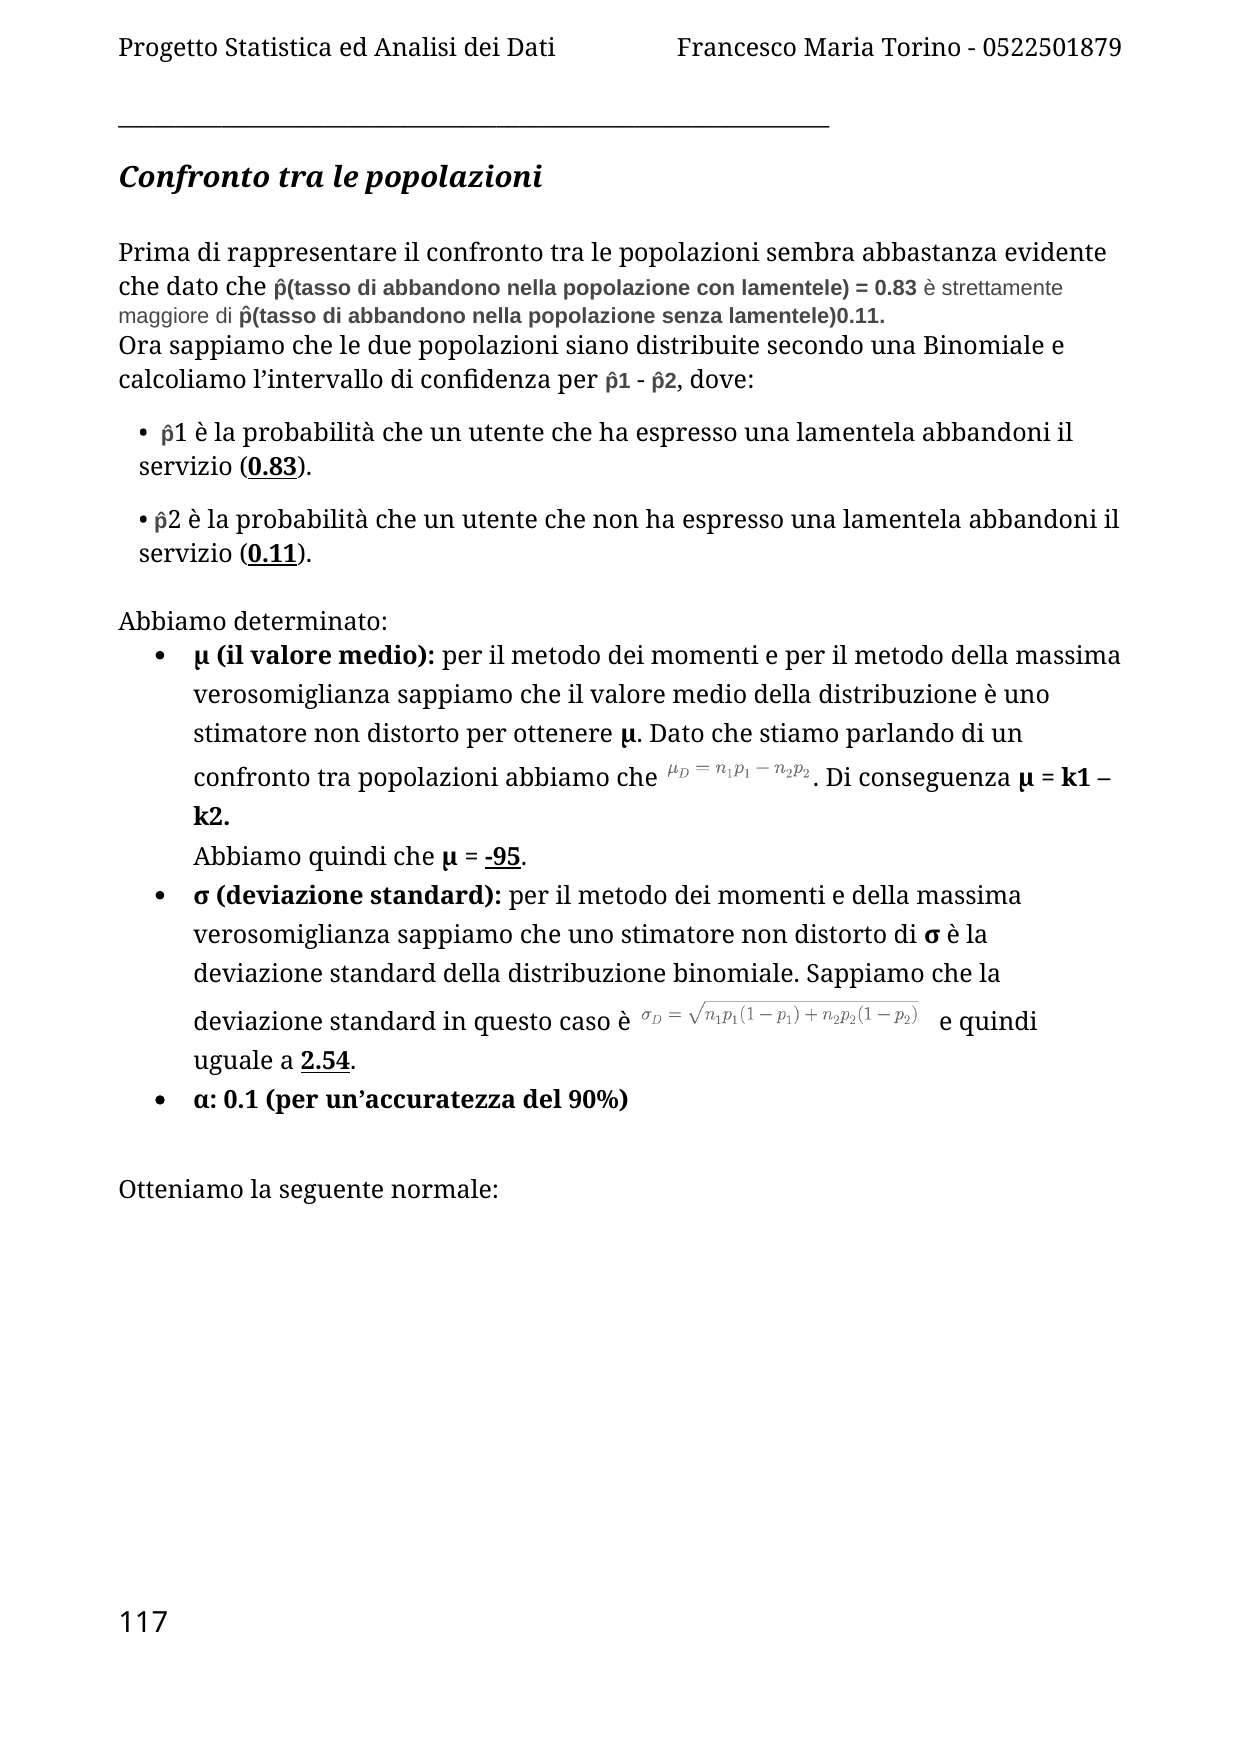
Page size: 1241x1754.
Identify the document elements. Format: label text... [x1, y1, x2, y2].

list α: 0.1 (per un’accuratezza del 90%) [156, 1082, 1122, 1116]
list σ (deviazione standard): per il metodo dei momenti e della massima verosomiglianza sappiamo che uno stimatore non distorto di σ è la deviazione standard della distribuzione binomiale. Sappiamo che la deviazione standard in questo caso è e quindi uguale a 2.54. [156, 877, 1122, 1077]
text Abbiamo determinato: [118, 604, 1122, 638]
list µ (il valore medio): per il metodo dei momenti e per il metodo della massima verosomiglianza sappiamo che il valore medio della distribuzione è uno stimatore non distorto per ottenere µ. Dato che stiamo parlando di un confronto tra popolazioni abbiamo che . Di conseguenza µ = k1 – k2. [156, 638, 1122, 833]
text Otteniamo la seguente normale: [118, 1172, 1122, 1206]
picture [637, 994, 926, 1030]
picture [664, 755, 812, 786]
list Abbiamo quindi che µ = -95. [193, 838, 1122, 872]
text Prima di rappresentare il confronto tra le popolazioni sembra abbastanza evidente che dato che p̂(tasso di abbandono nella popolazione con lamentele) = 0.83 è strettamente maggiore di p̂(tasso di abbandono nella popolazione senza lamentele)0.11. [118, 234, 1122, 328]
subtitle Confronto tra le popolazioni [118, 156, 1122, 196]
text Ora sappiamo che le due popolazioni siano distribuite secondo una Binomiale e calcoliamo l’intervallo di confidenza per p̂1 - p̂2, dove: [118, 328, 1122, 396]
text • p̂1 è la probabilità che un utente che ha espresso una lamentela abbandoni il servizio (0.83). [118, 415, 1122, 483]
text • p̂2 è la probabilità che un utente che non ha espresso una lamentela abbandoni il servizio (0.11). [118, 502, 1122, 570]
